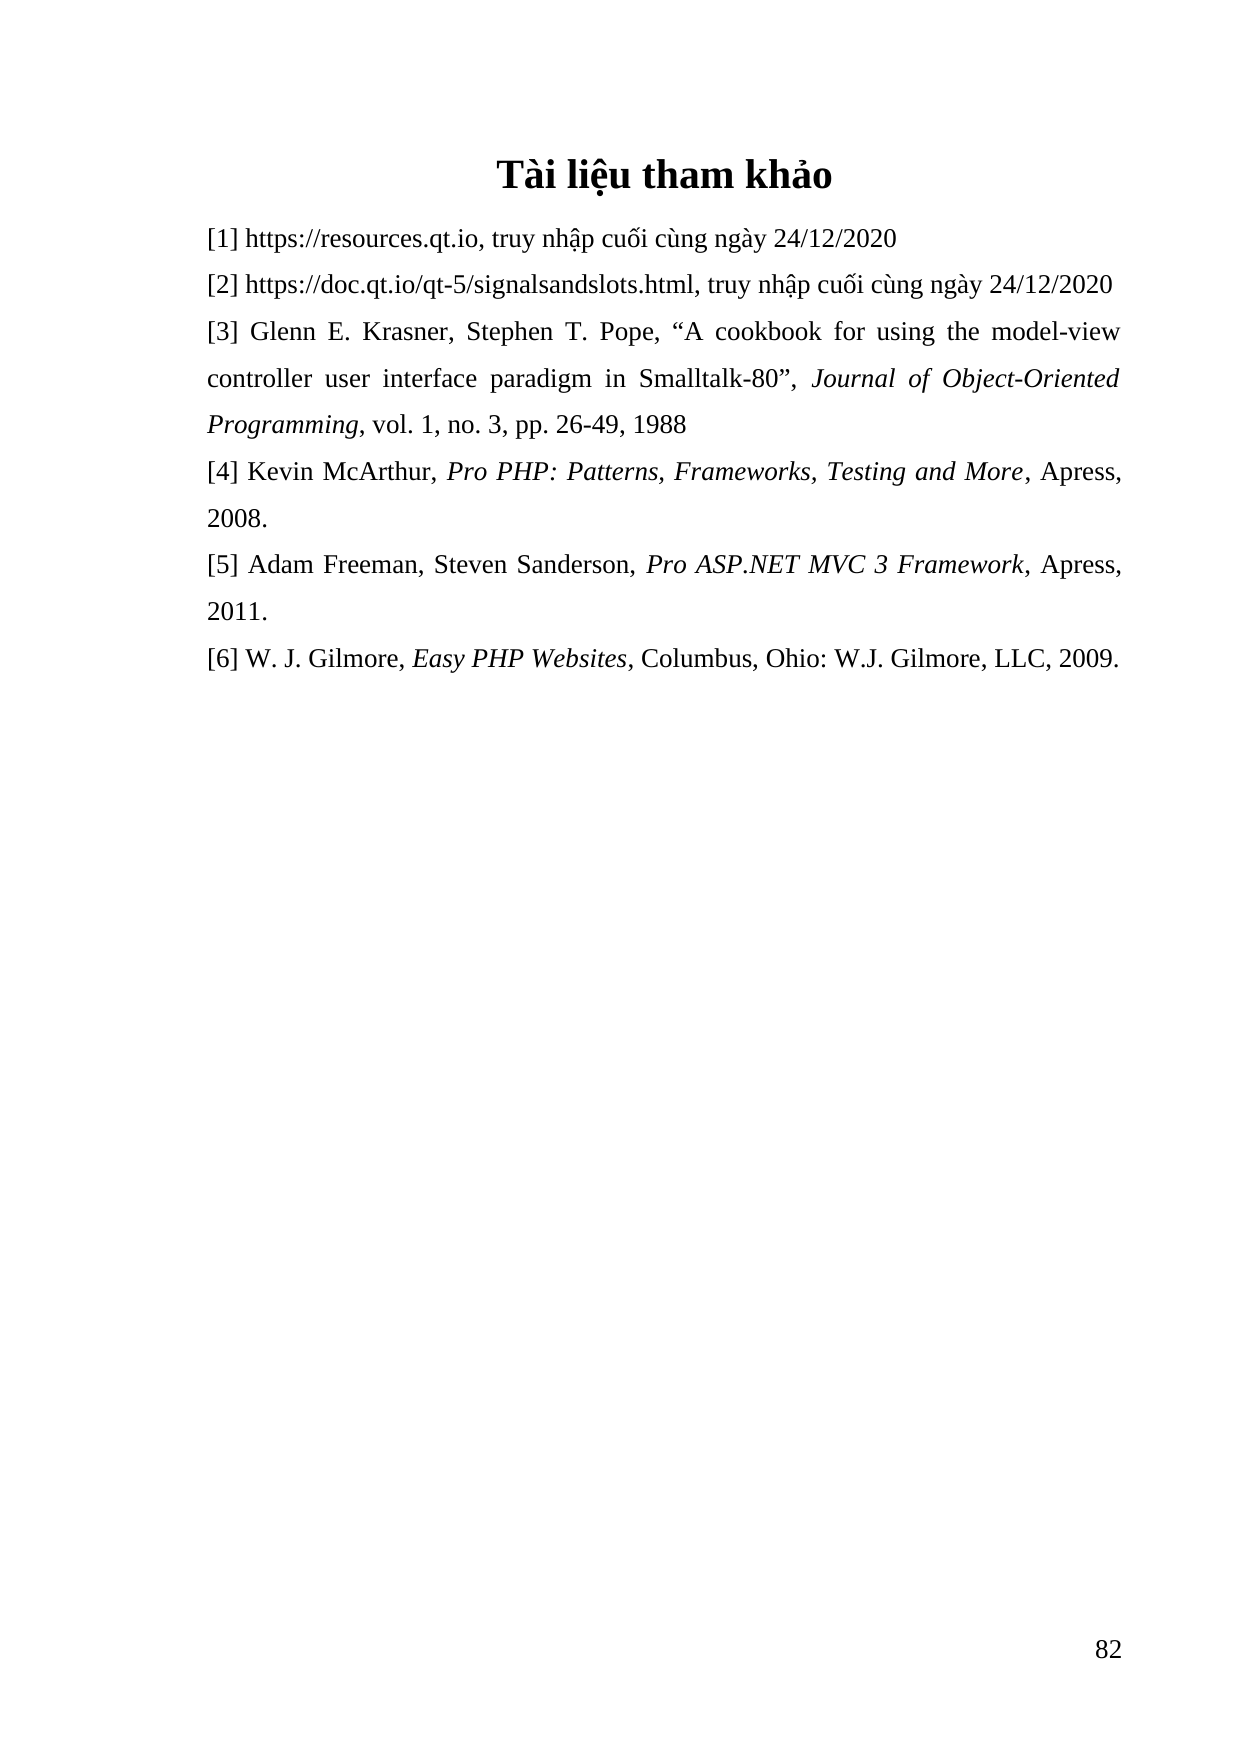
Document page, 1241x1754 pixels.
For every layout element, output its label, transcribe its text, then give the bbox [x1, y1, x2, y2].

text [4] Kevin McArthur, Pro PHP: Patterns, Frameworks, Testing and More, Apress, 2008. [207, 455, 1122, 533]
text [3] Glenn E. Krasner, Stephen T. Pope, “A cookbook for using the model-view controller user interface paradigm in Smalltalk-80”, Journal of Object-Oriented Programming, vol. 1, no. 3, pp. 26-49, 1988 [207, 315, 1122, 440]
text [2] https://doc.qt.io/qt-5/signalsandslots.html, truy nhập cuối cùng ngày 24/12/2020 [207, 268, 1122, 300]
text [6] W. J. Gilmore, Easy PHP Websites, Columbus, Ohio: W.J. Gilmore, LLC, 2009. [207, 642, 1122, 673]
text [5] Adam Freeman, Steven Sanderson, Pro ASP.NET MVC 3 Framework, Apress, 2011. [207, 548, 1122, 626]
text Tài liệu tham khảo [207, 150, 1122, 198]
text [1] https://resources.qt.io, truy nhập cuối cùng ngày 24/12/2020 [207, 222, 1122, 253]
